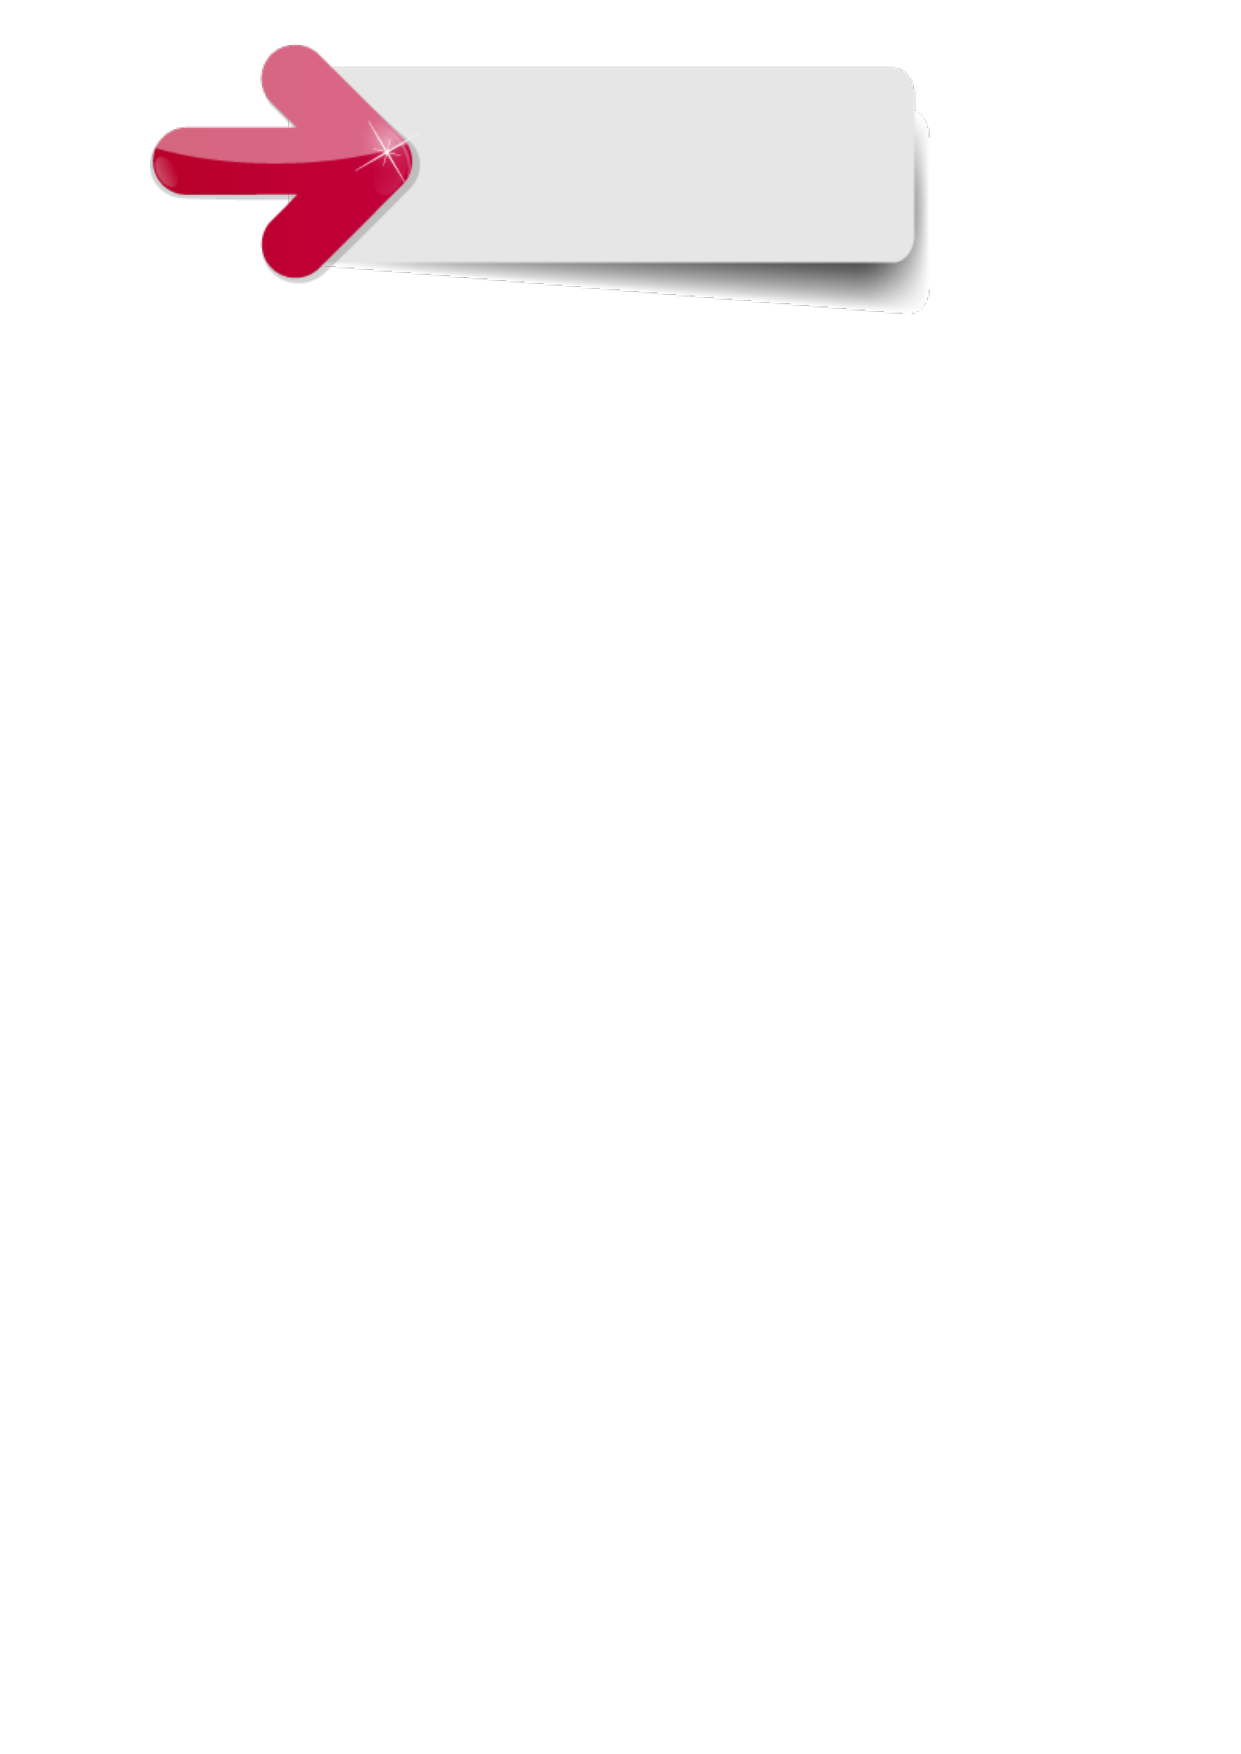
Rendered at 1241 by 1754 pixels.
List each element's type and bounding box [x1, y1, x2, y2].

picture [150, 44, 930, 315]
